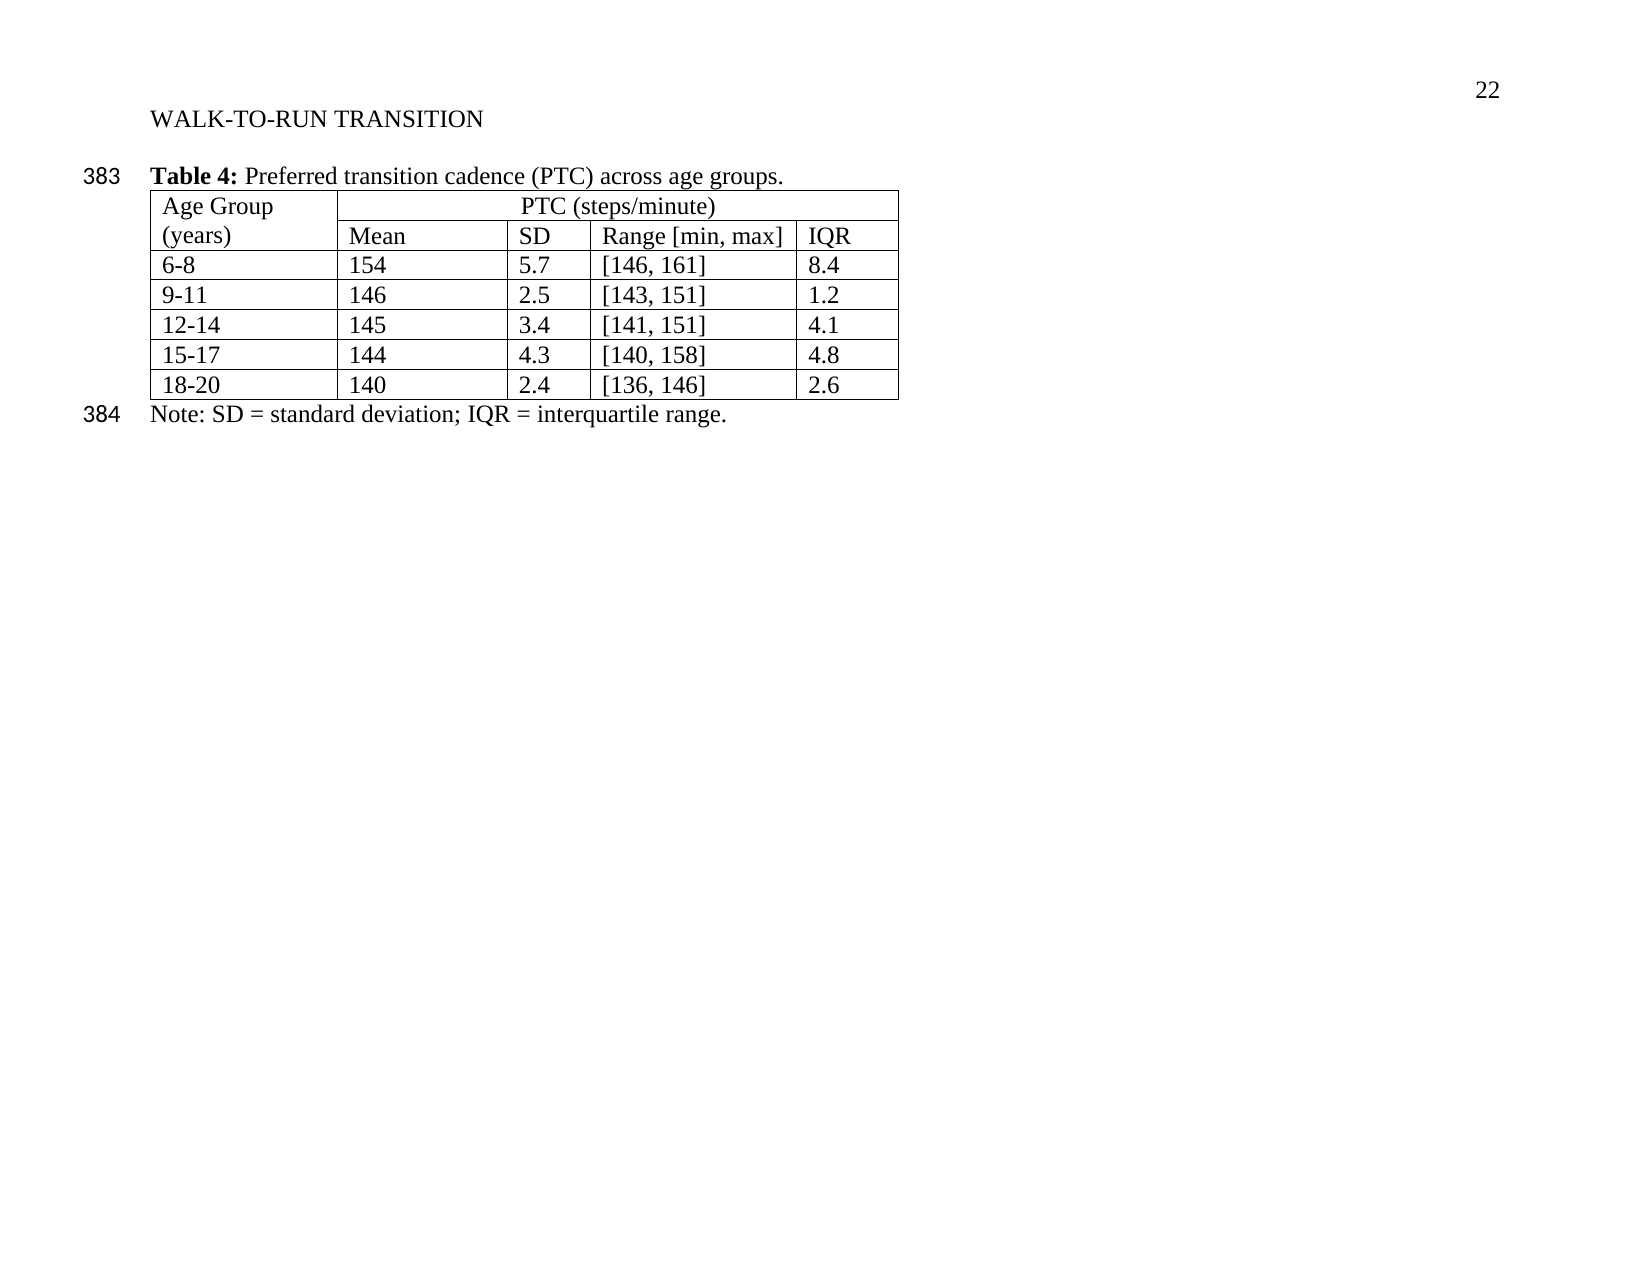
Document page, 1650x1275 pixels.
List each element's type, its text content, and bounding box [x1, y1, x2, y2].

table_cell [140, 158] [591, 340, 796, 369]
table_cell [146, 161] [591, 251, 796, 279]
table_cell [143, 151] [591, 280, 796, 309]
table_cell Range [min, max] [591, 221, 796, 249]
table_cell 1.2 [797, 280, 898, 309]
table_cell 4.8 [797, 340, 898, 369]
table_cell 140 [338, 370, 507, 398]
table_cell SD [508, 221, 590, 249]
table_cell 154 [338, 251, 507, 279]
table_cell 15-17 [151, 340, 337, 369]
table_cell [136, 146] [591, 370, 796, 398]
table_cell 145 [338, 310, 507, 339]
table_cell 18-20 [151, 370, 337, 398]
table_cell [141, 151] [591, 310, 796, 339]
table_cell 9-11 [151, 280, 337, 309]
table_cell 4.3 [508, 340, 590, 369]
table_cell 5.7 [508, 251, 590, 279]
table_cell 146 [338, 280, 507, 309]
table_cell 2.4 [508, 370, 590, 398]
table_cell 3.4 [508, 310, 590, 339]
table_cell 2.6 [797, 370, 898, 398]
text Table 4: Preferred transition cadence (PTC) across age groups. [150, 161, 1500, 190]
table_cell 4.1 [797, 310, 898, 339]
text Note: SD = standard deviation; IQR = interquartile range. [150, 399, 1500, 428]
table_cell 2.5 [508, 280, 590, 309]
table_cell 144 [338, 340, 507, 369]
table_cell IQR [797, 221, 898, 249]
table_cell 8.4 [797, 251, 898, 279]
table_header Age Group (years) [151, 191, 337, 249]
table_header PTC (steps/minute) [338, 191, 898, 220]
table_cell 12-14 [151, 310, 337, 339]
table_cell Mean [338, 221, 507, 249]
table_cell 6-8 [151, 251, 337, 279]
